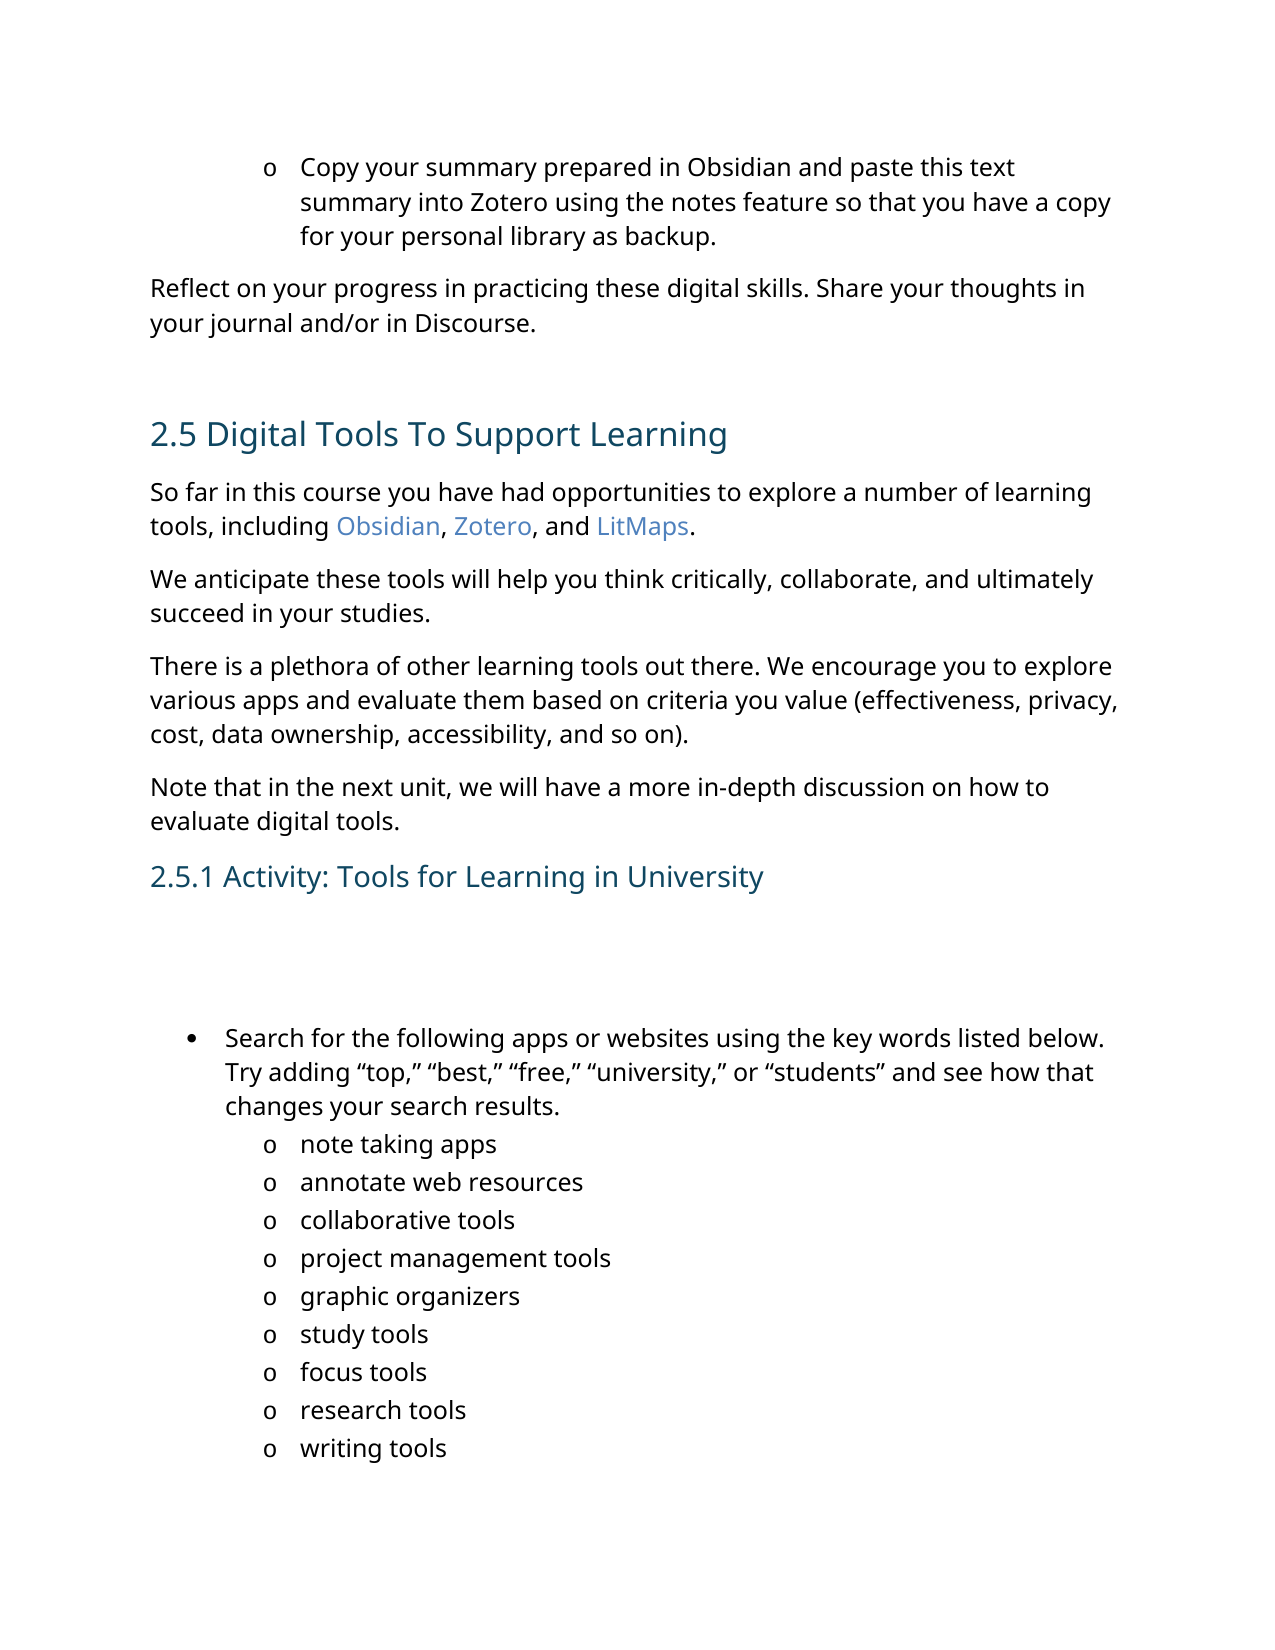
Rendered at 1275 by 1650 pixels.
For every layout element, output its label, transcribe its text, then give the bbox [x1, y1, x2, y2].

subtitle 2.5 Digital Tools To Support Learning [150, 411, 1125, 456]
list graphic organizers [262, 1279, 1125, 1313]
list research tools [262, 1393, 1125, 1427]
text Note that in the next unit, we will have a more in-depth discussion on how to evaluate digital tools. [150, 770, 1125, 838]
text We anticipate these tools will help you think critically, collaborate, and ultimately succeed in your studies. [150, 562, 1125, 630]
list project management tools [262, 1241, 1125, 1275]
list writing tools [262, 1431, 1125, 1465]
list focus tools [262, 1355, 1125, 1389]
list study tools [262, 1317, 1125, 1351]
text So far in this course you have had opportunities to explore a number of learning tools, including Obsidian, Zotero, and LitMaps. [150, 475, 1125, 543]
subtitle 2.5.1 Activity: Tools for Learning in University [150, 857, 1125, 896]
text There is a plethora of other learning tools out there. We encourage you to explore various apps and evaluate them based on criteria you value (effectiveness, privacy, cost, data ownership, accessibility, and so on). [150, 649, 1125, 751]
list Copy your summary prepared in Obsidian and paste this text summary into Zotero using the notes feature so that you have a copy for your personal library as backup. [262, 150, 1125, 252]
list Search for the following apps or websites using the key words listed below. Try adding “top,” “best,” “free,” “university,” or “students” and see how that changes your search results. [187, 1021, 1125, 1123]
text Reflect on your progress in practicing these digital skills. Share your thoughts in your journal and/or in Discourse. [150, 271, 1125, 339]
list note taking apps [262, 1127, 1125, 1161]
list annotate web resources [262, 1164, 1125, 1199]
list collaborative tools [262, 1203, 1125, 1237]
